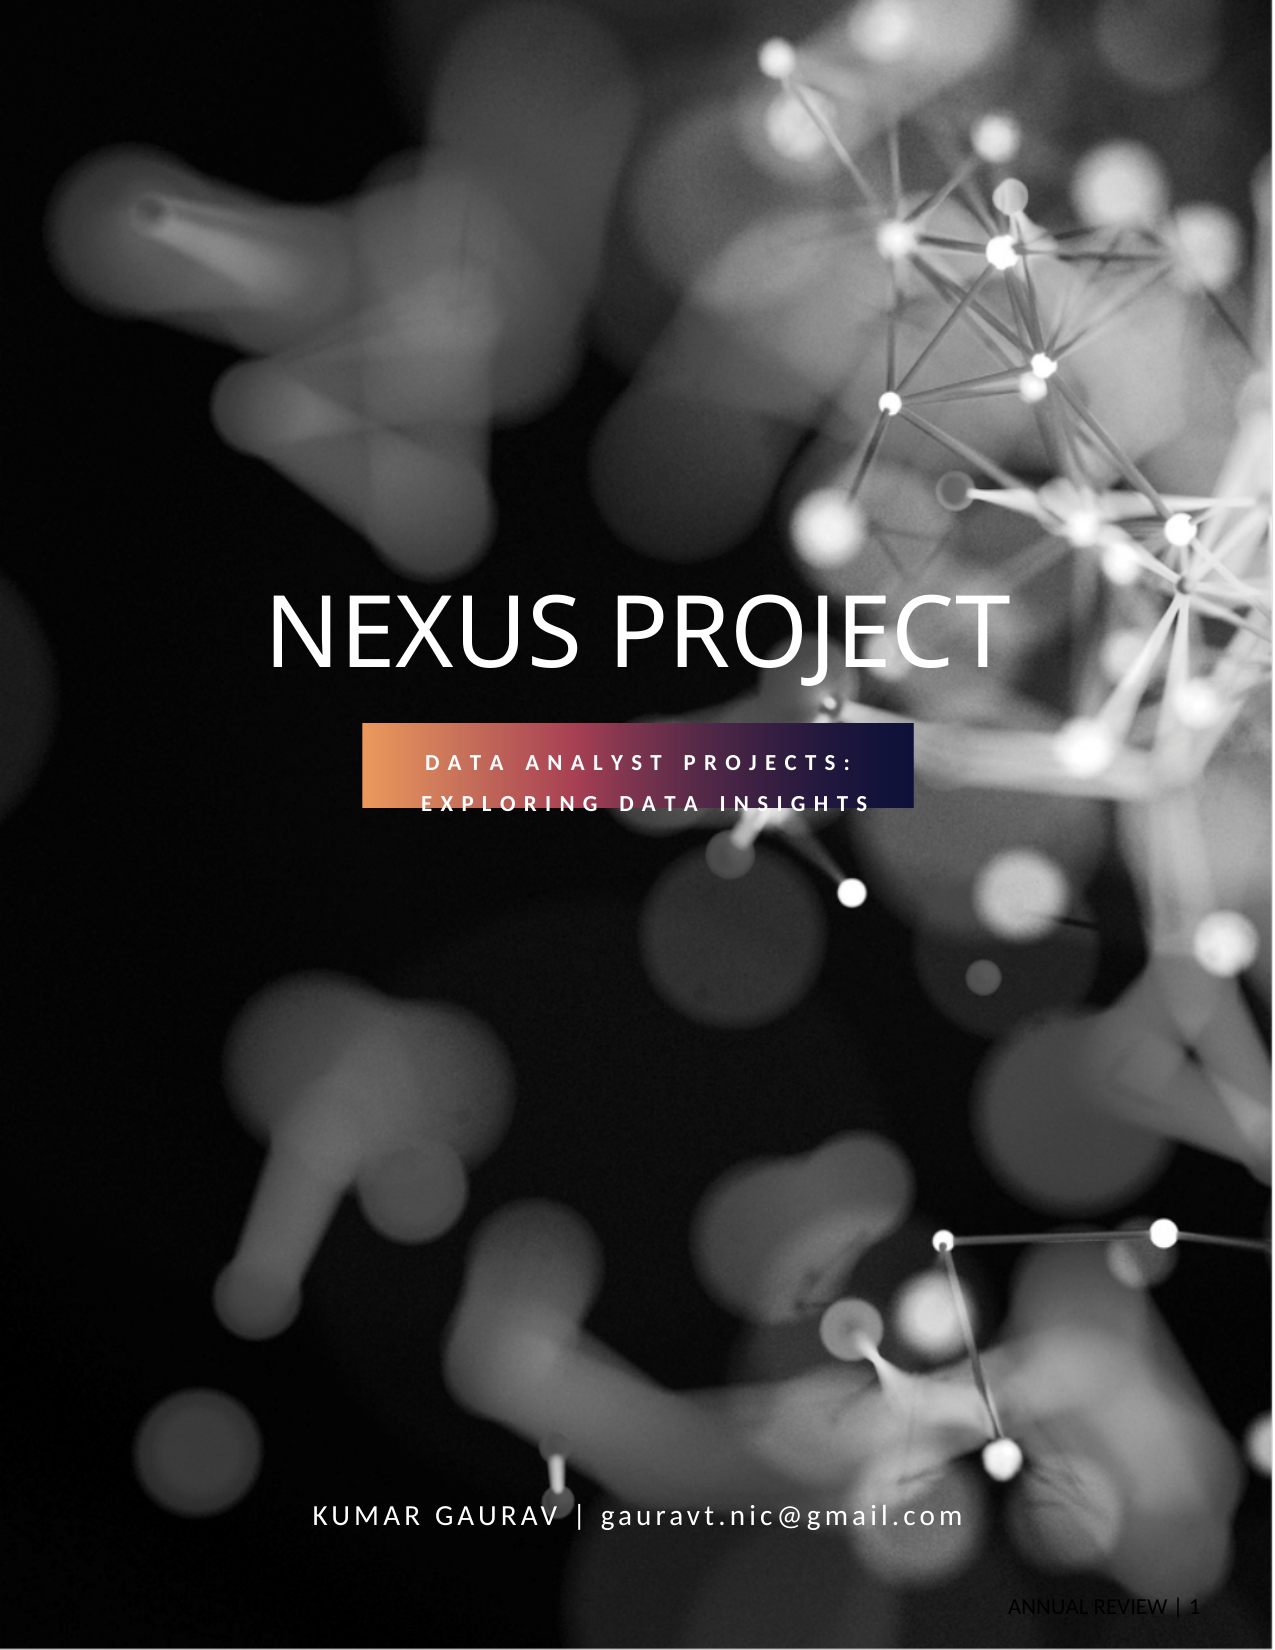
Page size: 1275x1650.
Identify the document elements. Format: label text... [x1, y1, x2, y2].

table_cell Nexus Project [75, 561, 1200, 697]
table_cell KUMAR GAURAV gauravt.nic@gmail.com [75, 856, 1200, 1532]
table_cell Data Analyst Projects: Exploring Data Insights [75, 697, 1200, 856]
picture [0, 0, 1275, 1650]
table_header [75, 111, 1200, 561]
